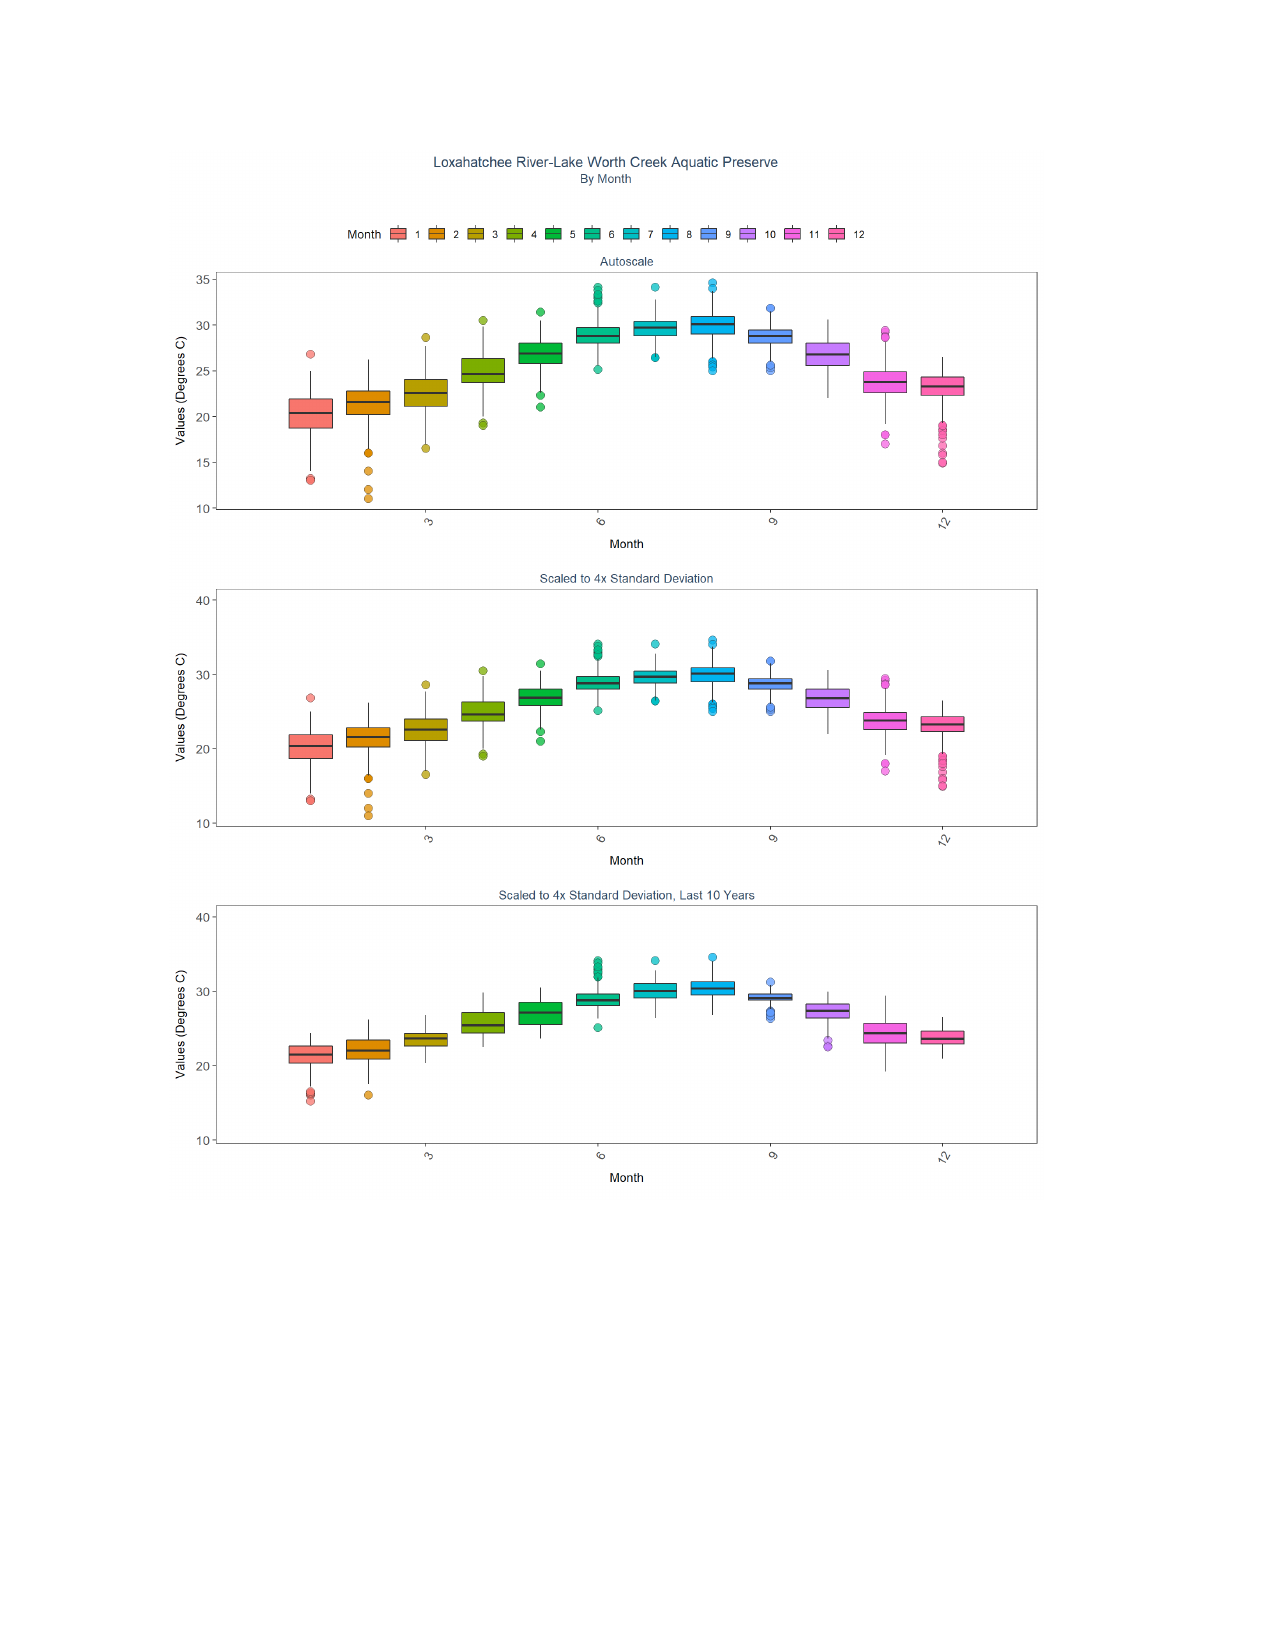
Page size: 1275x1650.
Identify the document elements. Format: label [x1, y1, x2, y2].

picture [168, 150, 1044, 1200]
